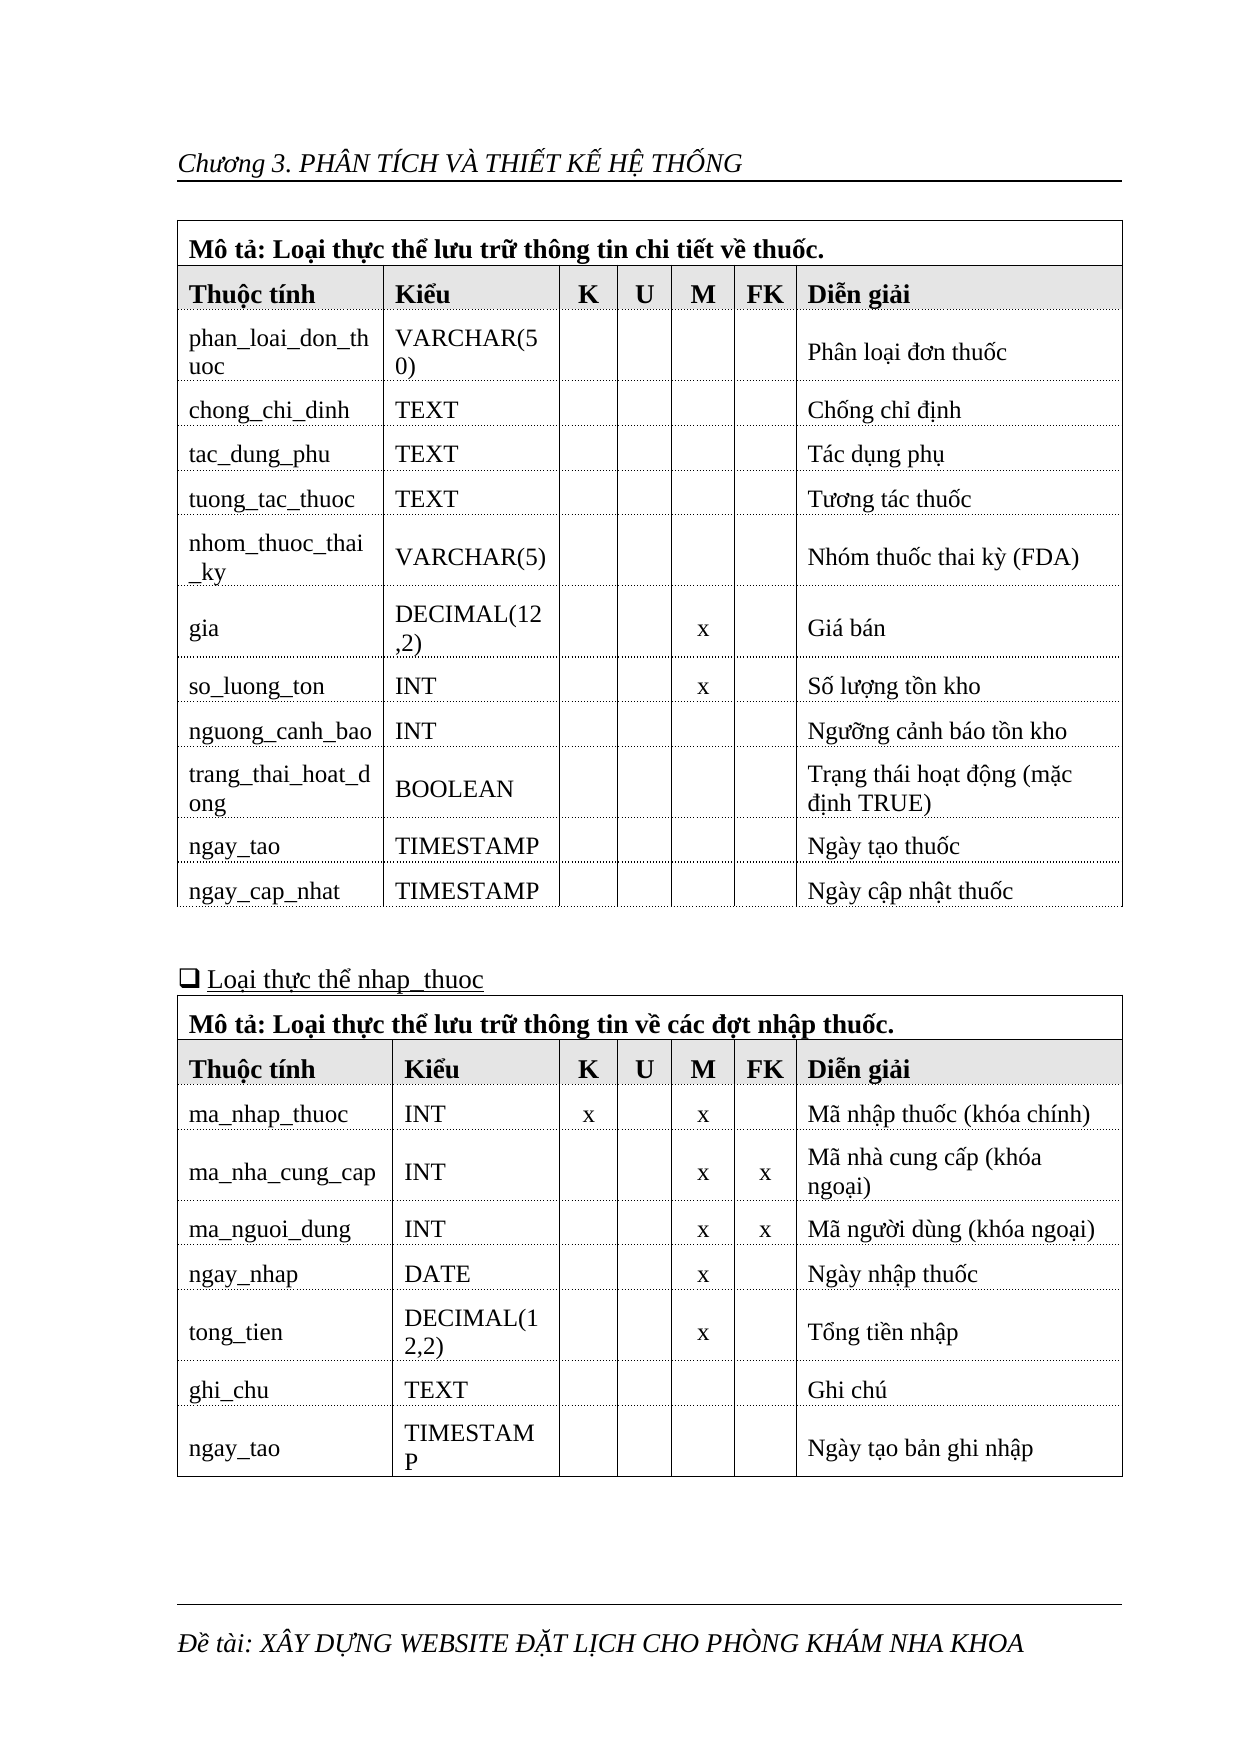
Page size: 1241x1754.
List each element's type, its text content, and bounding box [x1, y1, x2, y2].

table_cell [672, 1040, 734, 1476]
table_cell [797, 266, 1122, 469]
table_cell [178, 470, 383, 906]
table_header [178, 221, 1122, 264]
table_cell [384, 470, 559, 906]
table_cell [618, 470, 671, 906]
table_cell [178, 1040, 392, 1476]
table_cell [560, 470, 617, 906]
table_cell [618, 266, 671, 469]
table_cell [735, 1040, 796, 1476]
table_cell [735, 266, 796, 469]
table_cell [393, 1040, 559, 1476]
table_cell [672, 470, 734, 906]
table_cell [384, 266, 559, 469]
text Loại thực thể nhap_thuoc [177, 963, 1122, 994]
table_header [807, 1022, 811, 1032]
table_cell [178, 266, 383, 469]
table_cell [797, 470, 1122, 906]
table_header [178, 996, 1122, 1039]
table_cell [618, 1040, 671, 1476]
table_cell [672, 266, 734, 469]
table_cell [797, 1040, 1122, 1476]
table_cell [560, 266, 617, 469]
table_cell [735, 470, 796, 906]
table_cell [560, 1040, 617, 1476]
